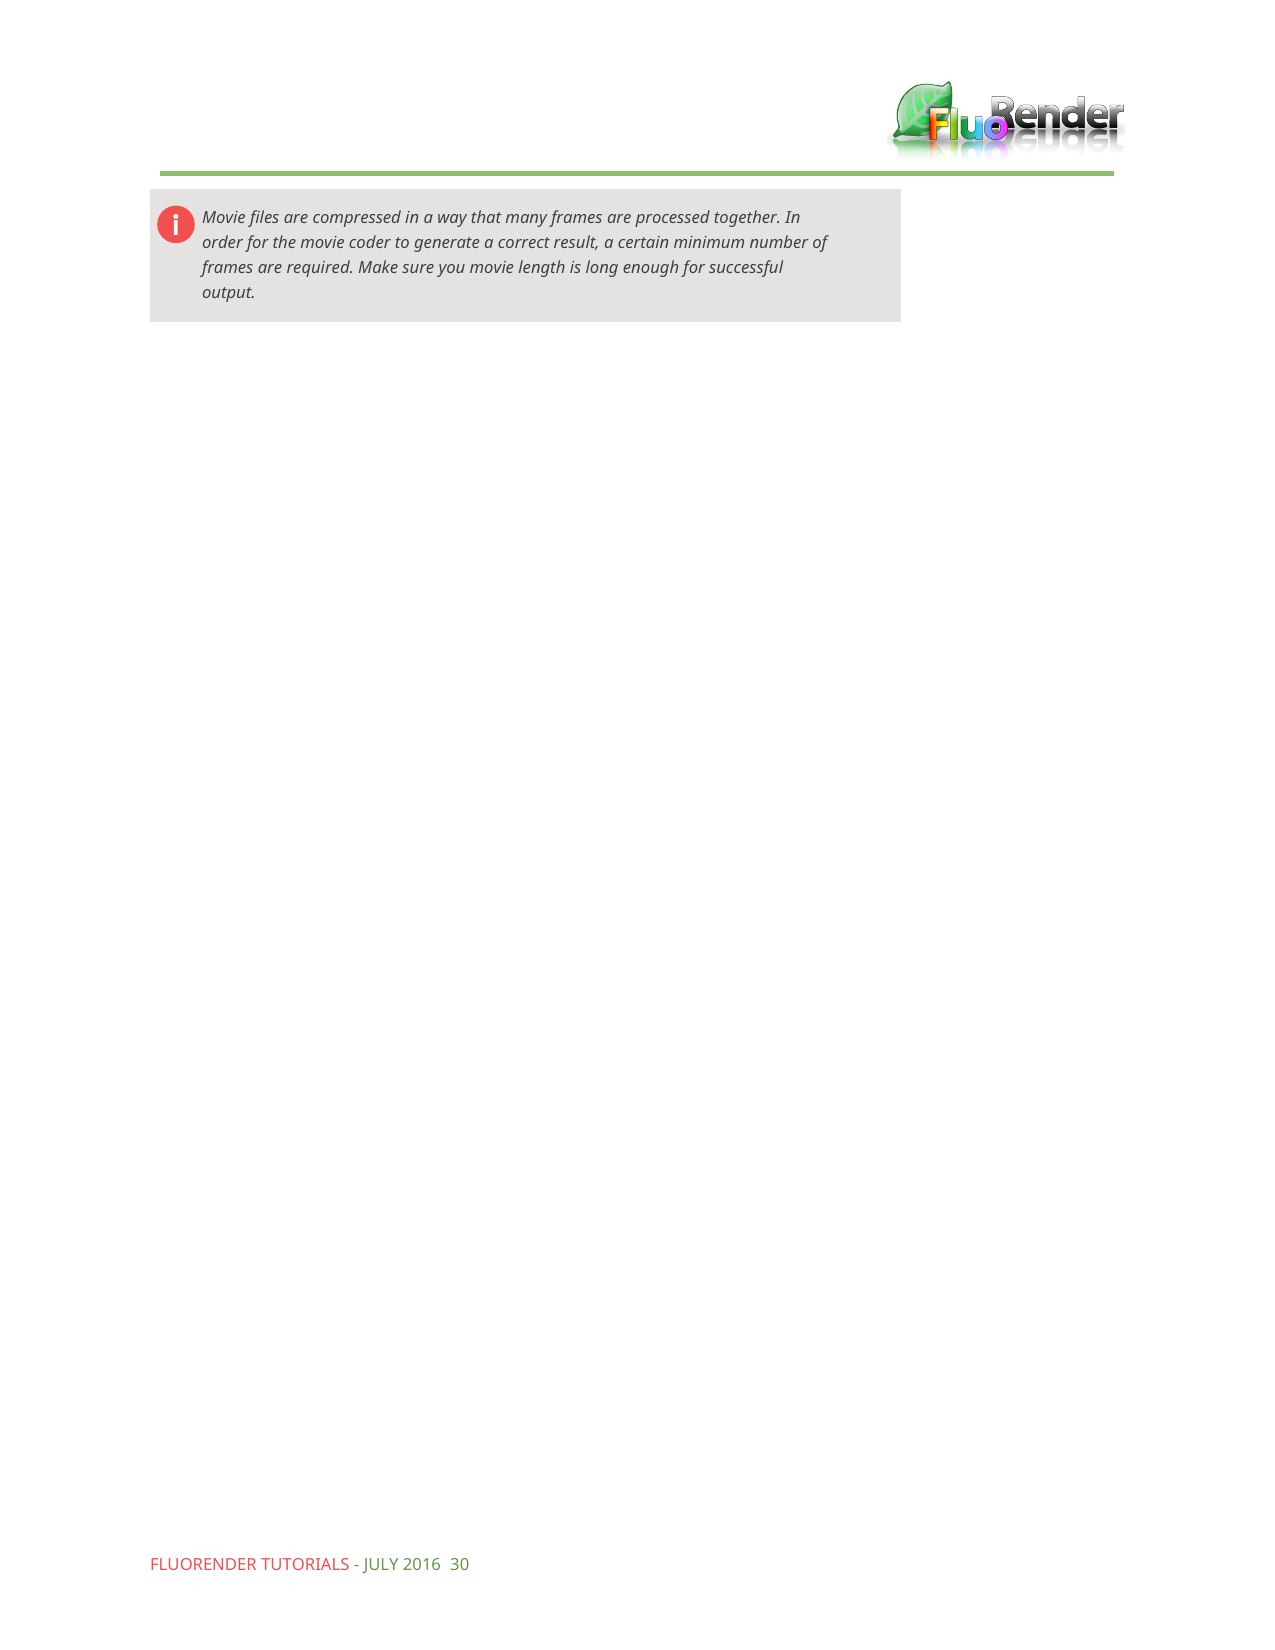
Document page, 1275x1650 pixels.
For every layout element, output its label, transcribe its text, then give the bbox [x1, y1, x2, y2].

table_header [150, 189, 202, 322]
picture [887, 75, 1125, 165]
table_header Movie files are compressed in a way that many frames are processed together. In order for the movie coder to generate a correct result, a certain minimum number of frames are required. Make sure you movie length is long enough for successful output. [202, 189, 901, 322]
